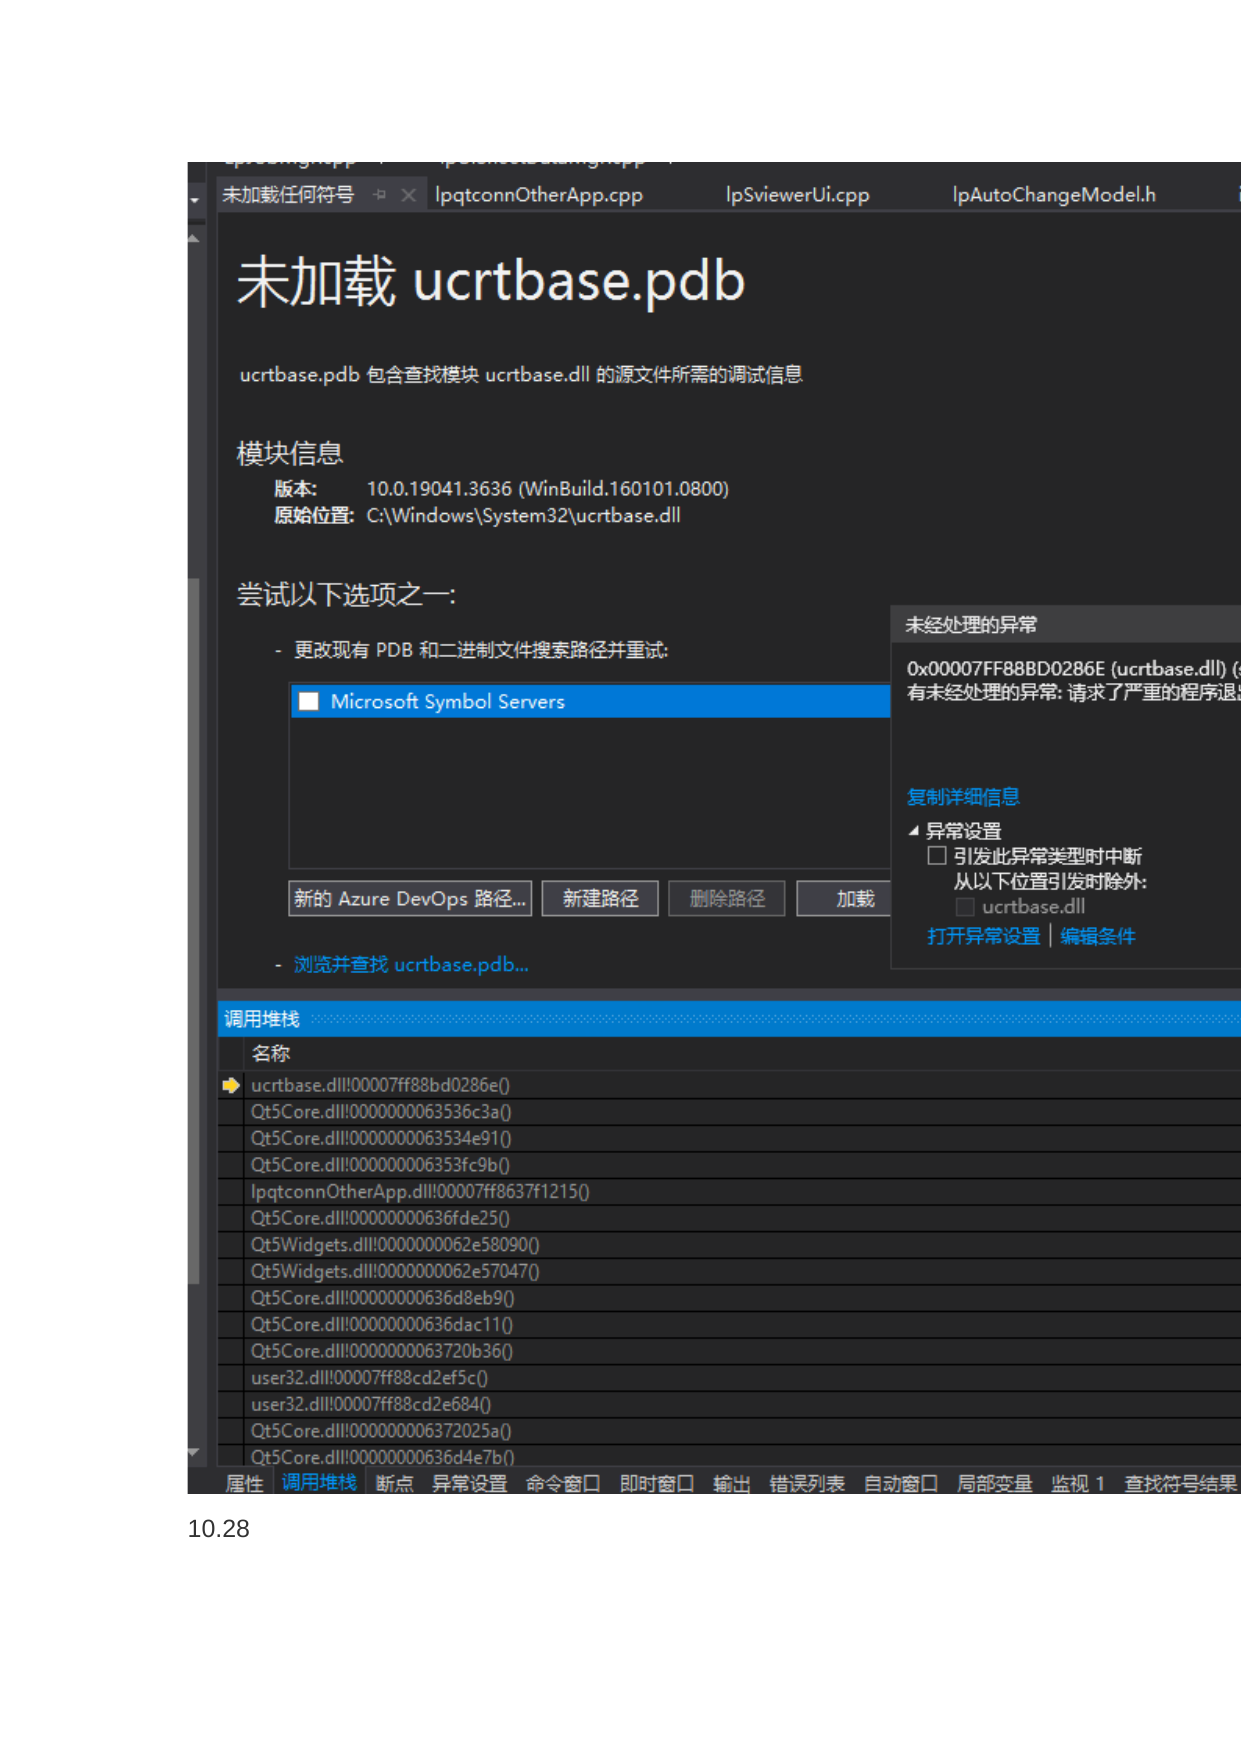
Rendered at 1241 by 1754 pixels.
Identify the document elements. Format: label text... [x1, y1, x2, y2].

picture [187, 162, 1241, 1494]
text 10.28 [187, 1512, 1053, 1544]
